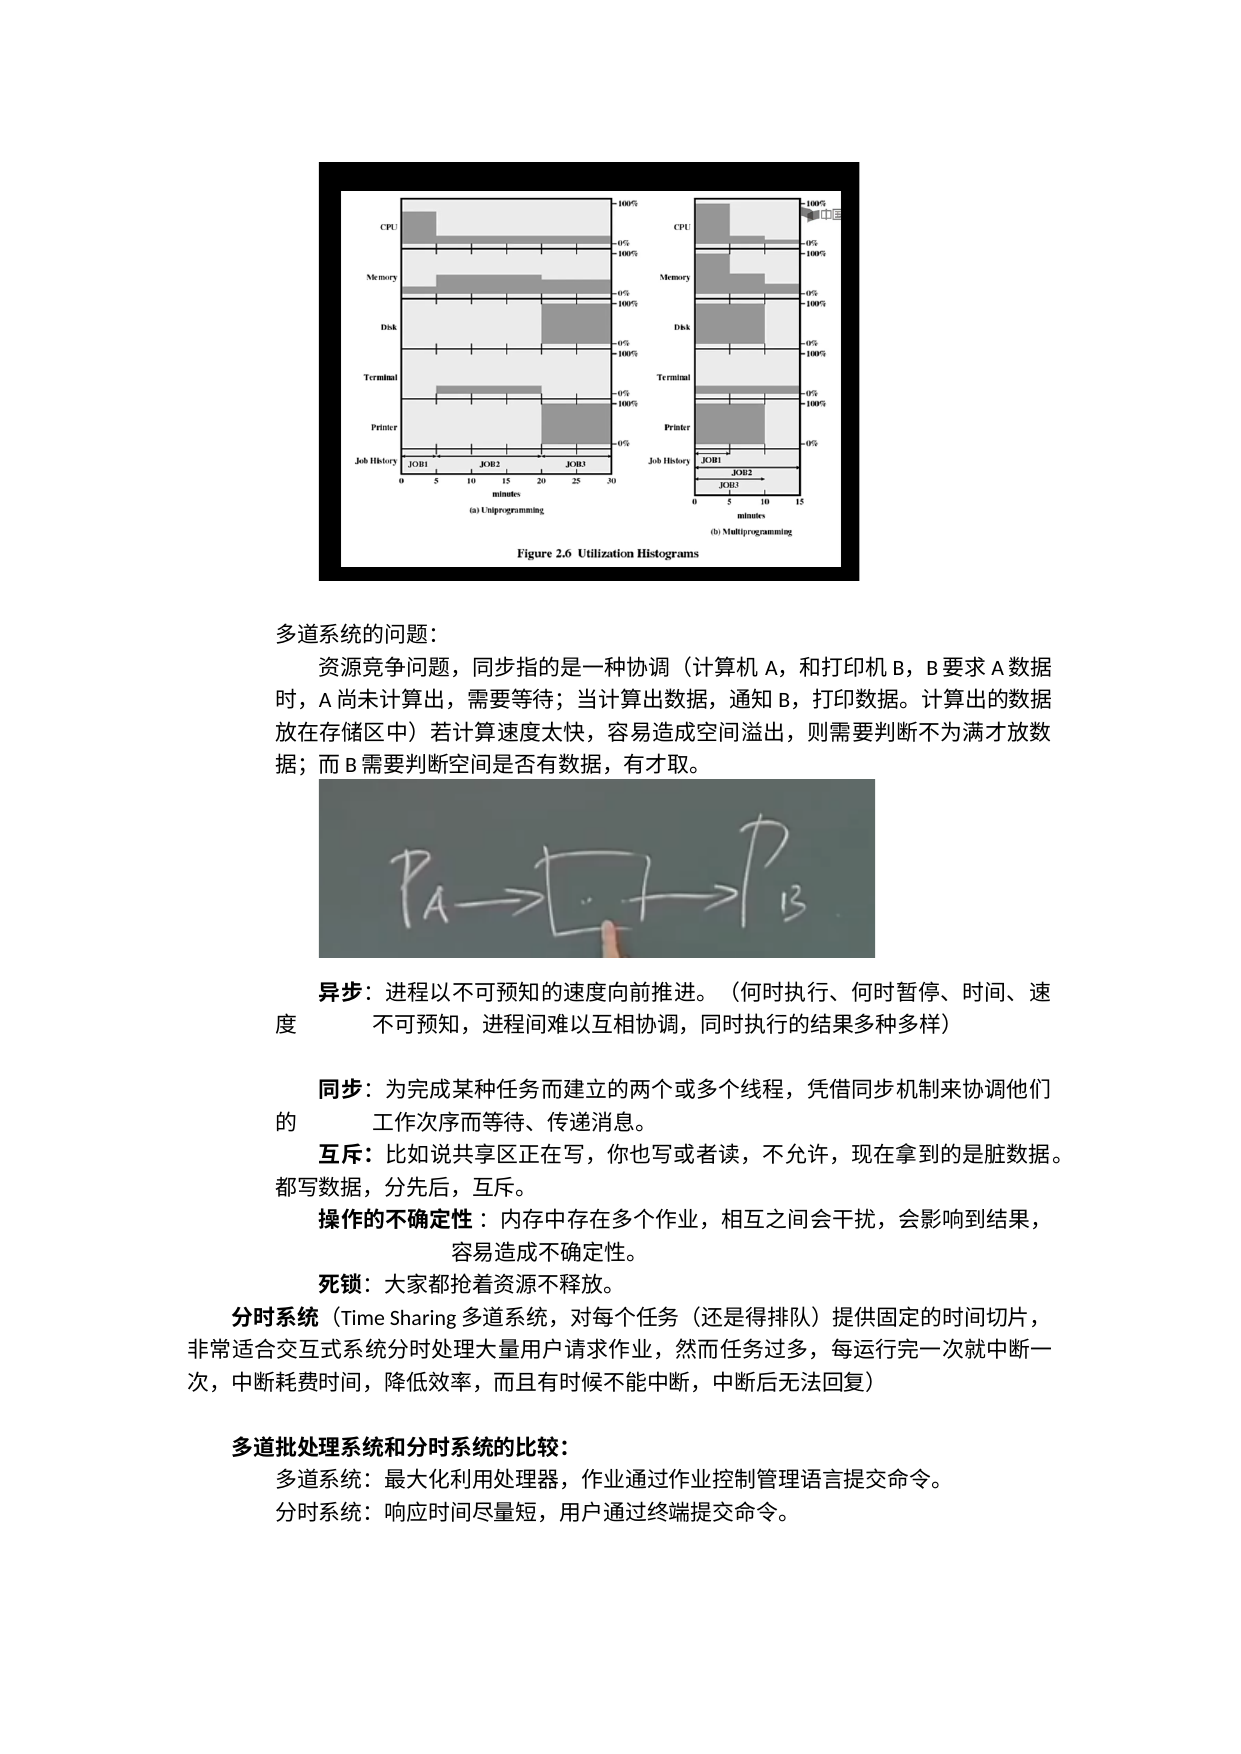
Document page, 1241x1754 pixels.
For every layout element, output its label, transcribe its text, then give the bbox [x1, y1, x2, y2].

list 异步：进程以不可预知的速度向前推进。（何时执行、何时暂停、时间、速度 不可预知，进程间难以互相协调，同时执行的结果多种多样） [275, 974, 1053, 1039]
list 多道系统：最大化利用处理器，作业通过作业控制管理语言提交命令。 [231, 1462, 1053, 1494]
list 资源竞争问题，同步指的是一种协调（计算机A，和打印机B，B要求A数据时，A尚未计算出，需要等待；当计算出数据，通知B，打印数据。计算出的数据放在存储区中）若计算速度太快，容易造成空间溢出，则需要判断不为满才放数据；而B需要判断空间是否有数据，有才取。 [275, 649, 1053, 779]
list 分时系统（Time Sharing多道系统，对每个任务（还是得排队）提供固定的时间切片，非常适合交互式系统分时处理大量用户请求作业，然而任务过多，每运行完一次就中断一次，中断耗费时间，降低效率，而且有时候不能中断，中断后无法回复） [187, 1299, 1053, 1397]
picture [318, 779, 876, 958]
list 死锁：大家都抢着资源不释放。 [275, 1267, 1053, 1299]
list 同步：为完成某种任务而建立的两个或多个线程，凭借同步机制来协调他们的 工作次序而等待、传递消息。 [275, 1072, 1053, 1137]
list 分时系统：响应时间尽量短，用户通过终端提交命令。 [231, 1494, 1053, 1527]
list 多道批处理系统和分时系统的比较： [187, 1429, 1053, 1462]
list 操作的不确定性 ：内存中存在多个作业，相互之间会干扰，会影响到结果， 容易造成不确定性。 [275, 1202, 1053, 1267]
picture [318, 162, 860, 581]
list 互斥：比如说共享区正在写，你也写或者读，不允许，现在拿到的是脏数据。都写数据，分先后，互斥。 [275, 1137, 1053, 1202]
list 多道系统的问题： [231, 617, 1053, 649]
